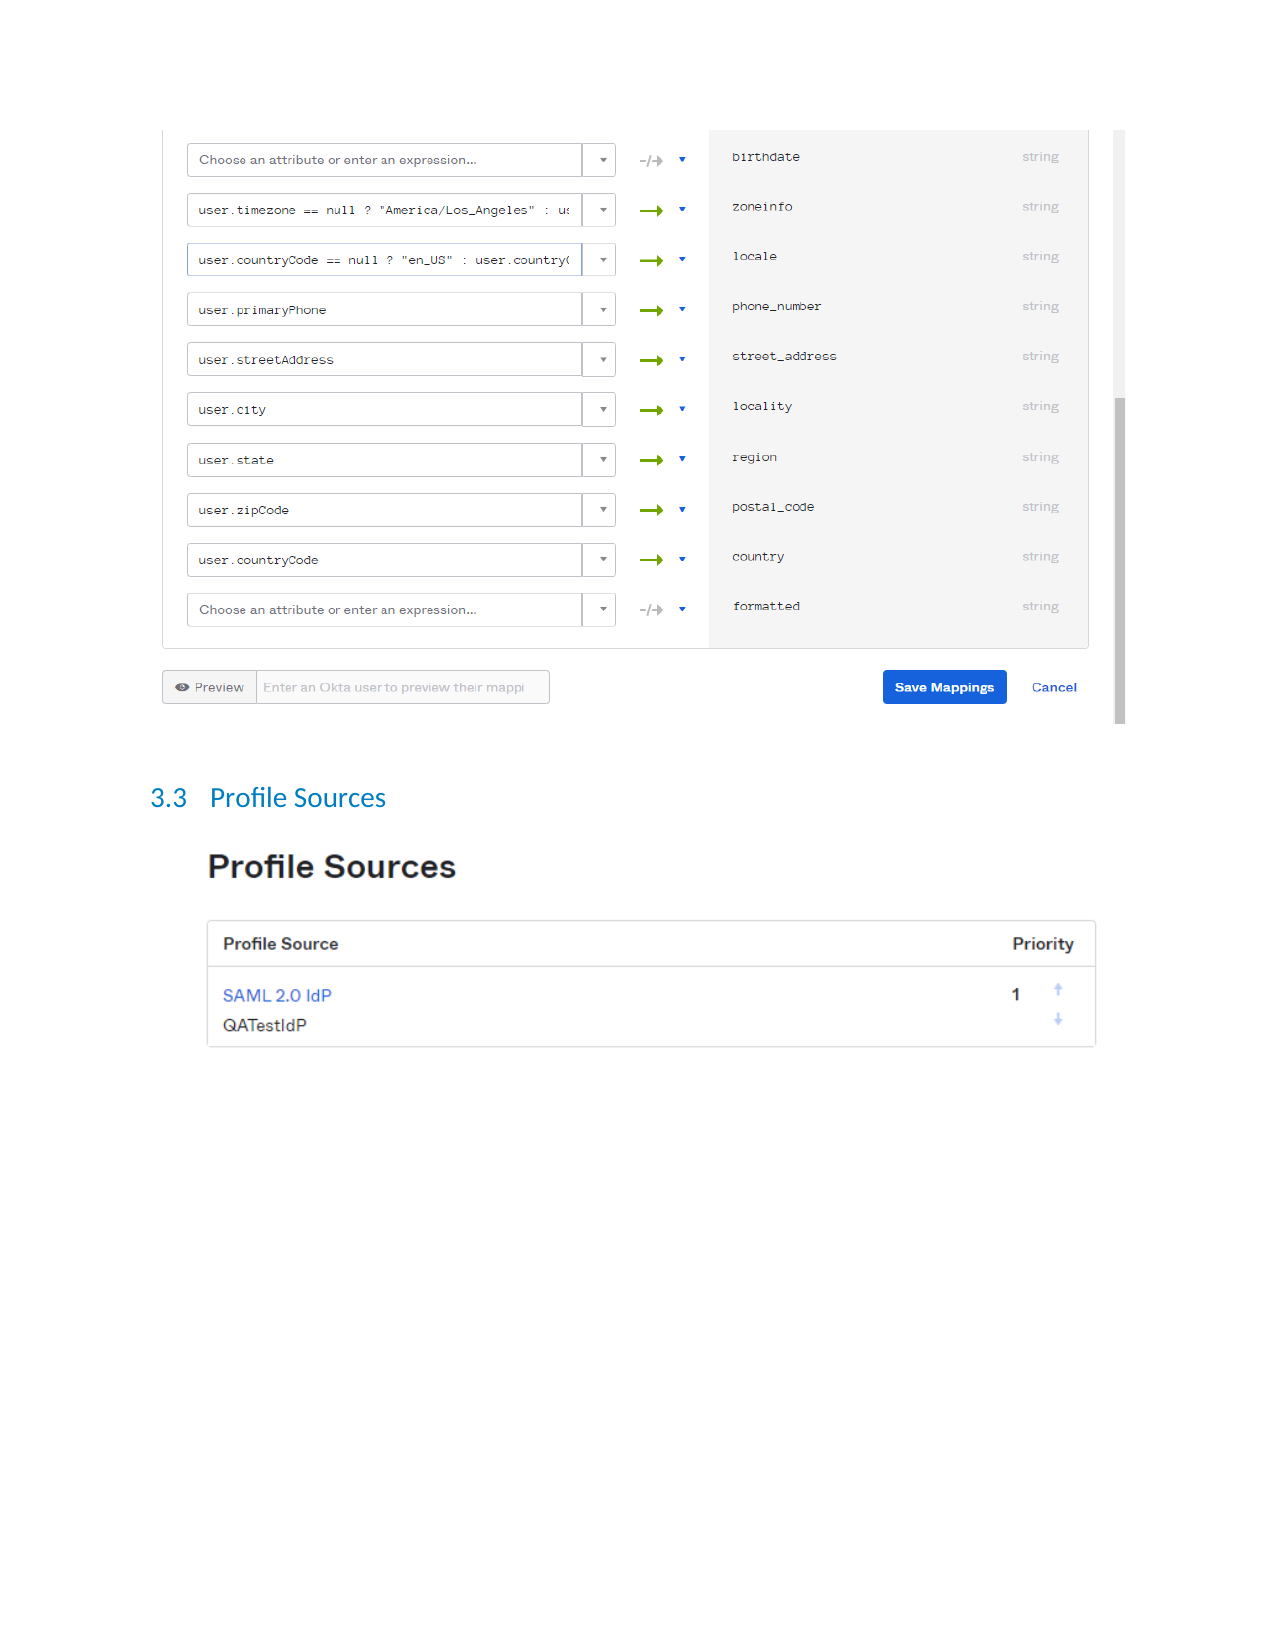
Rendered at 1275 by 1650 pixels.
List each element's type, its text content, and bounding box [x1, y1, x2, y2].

subtitle Profile Sources [150, 779, 1125, 815]
picture [150, 815, 1125, 1066]
picture [150, 130, 1125, 724]
